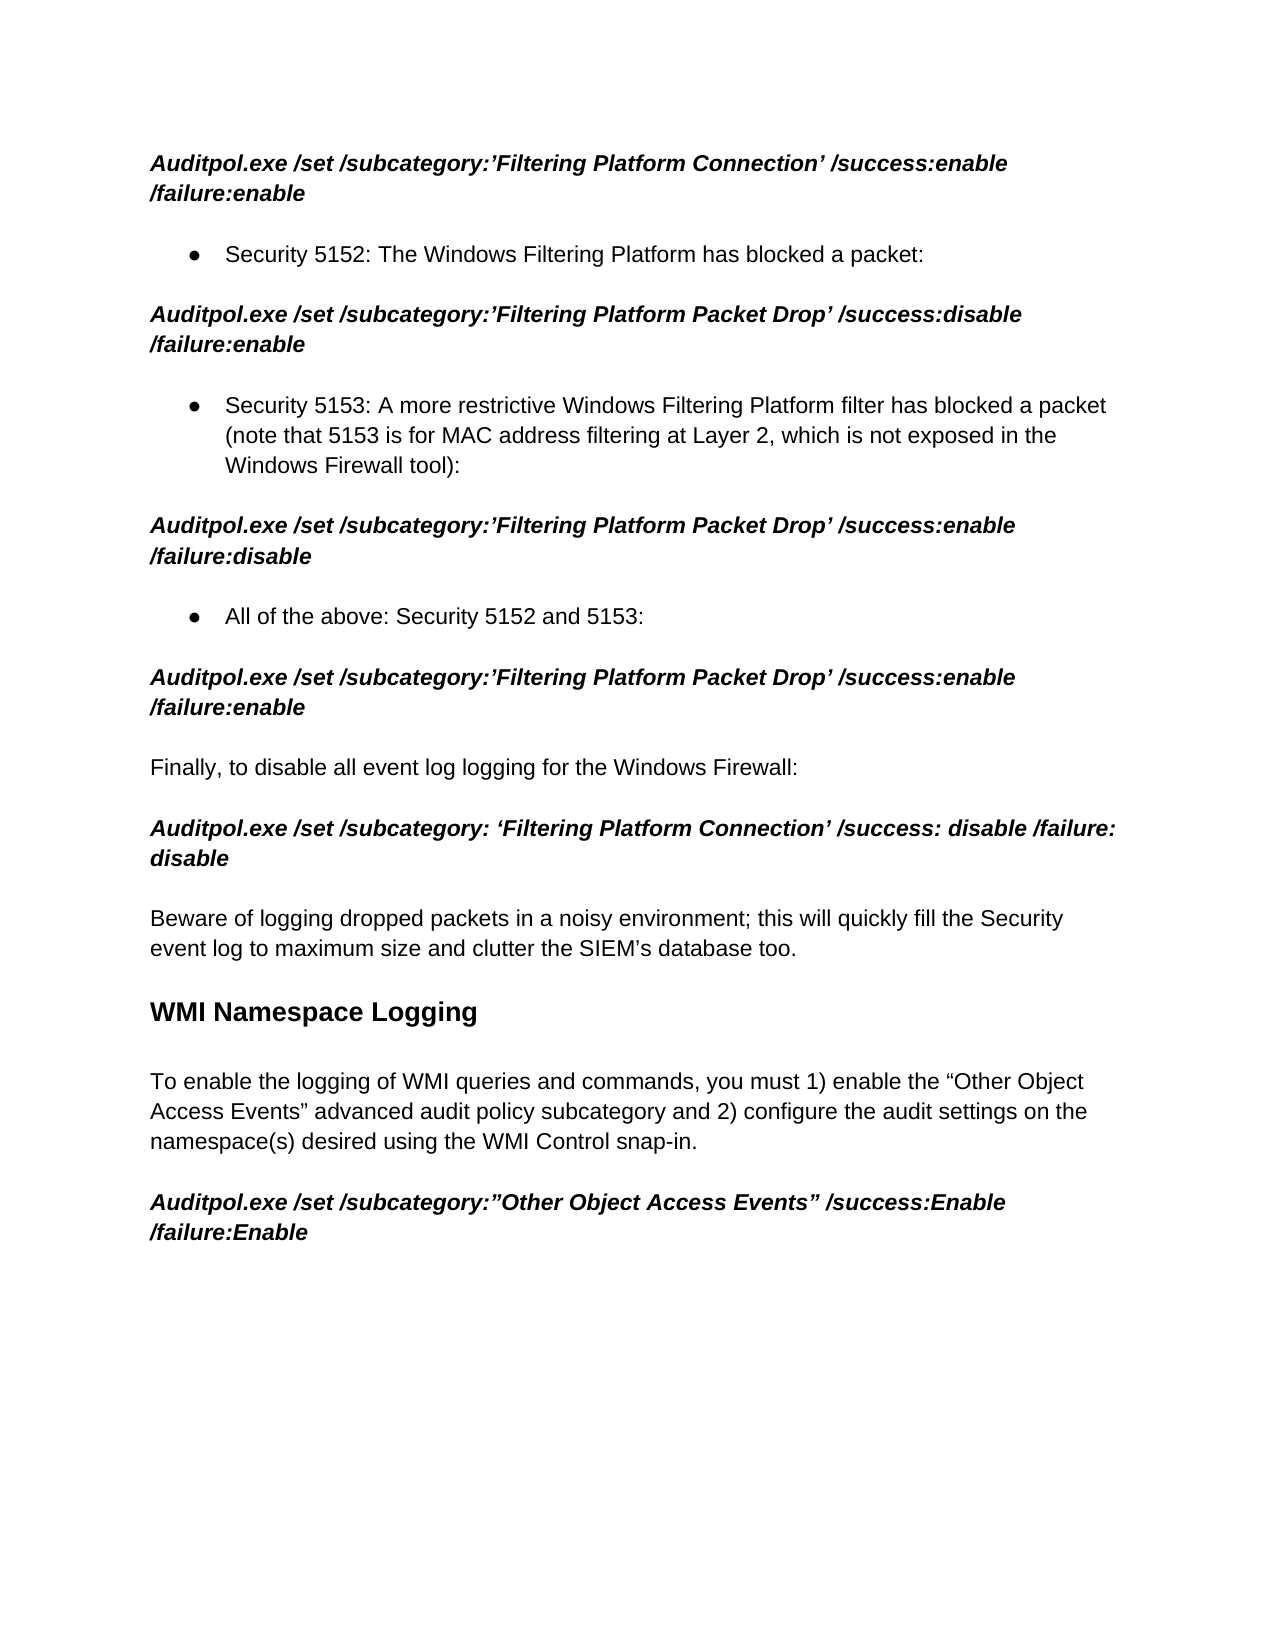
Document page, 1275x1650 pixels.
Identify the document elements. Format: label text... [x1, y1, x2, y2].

text Auditpol.exe /set /subcategory: ‘Filtering Platform Connection’ /success: disable /failure: disable [150, 814, 1125, 871]
list Security 5152: The Windows Filtering Platform has blocked a packet: [187, 241, 1125, 267]
list All of the above: Security 5152 and 5153: [187, 603, 1125, 629]
text Auditpol.exe /set /subcategory:’Filtering Platform Packet Drop’ /success:enable /failure:enable [150, 663, 1125, 720]
text Auditpol.exe /set /subcategory:”Other Object Access Events” /success:Enable /failure:Enable [150, 1188, 1125, 1245]
text Beware of logging dropped packets in a noisy environment; this will quickly fill the Security event log to maximum size and clutter the SIEM’s database too. [150, 905, 1125, 962]
list Security 5153: A more restrictive Windows Filtering Platform filter has blocked a packet (note that 5153 is for MAC address filtering at Layer 2, which is not exposed in the Windows Firewall tool): [187, 392, 1125, 478]
text To enable the logging of WMI queries and commands, you must 1) enable the “Other Object Access Events” advanced audit policy subcategory and 2) configure the audit settings on the namespace(s) desired using the WMI Control snap-in. [150, 1068, 1125, 1154]
text Auditpol.exe /set /subcategory:’Filtering Platform Packet Drop’ /success:disable /failure:enable [150, 301, 1125, 358]
text Auditpol.exe /set /subcategory:’Filtering Platform Connection’ /success:enable /failure:enable [150, 150, 1125, 207]
text Auditpol.exe /set /subcategory:’Filtering Platform Packet Drop’ /success:enable /failure:disable [150, 512, 1125, 569]
text Finally, to disable all event log logging for the Windows Firewall: [150, 754, 1125, 781]
text WMI Namespace Logging [150, 996, 1125, 1027]
